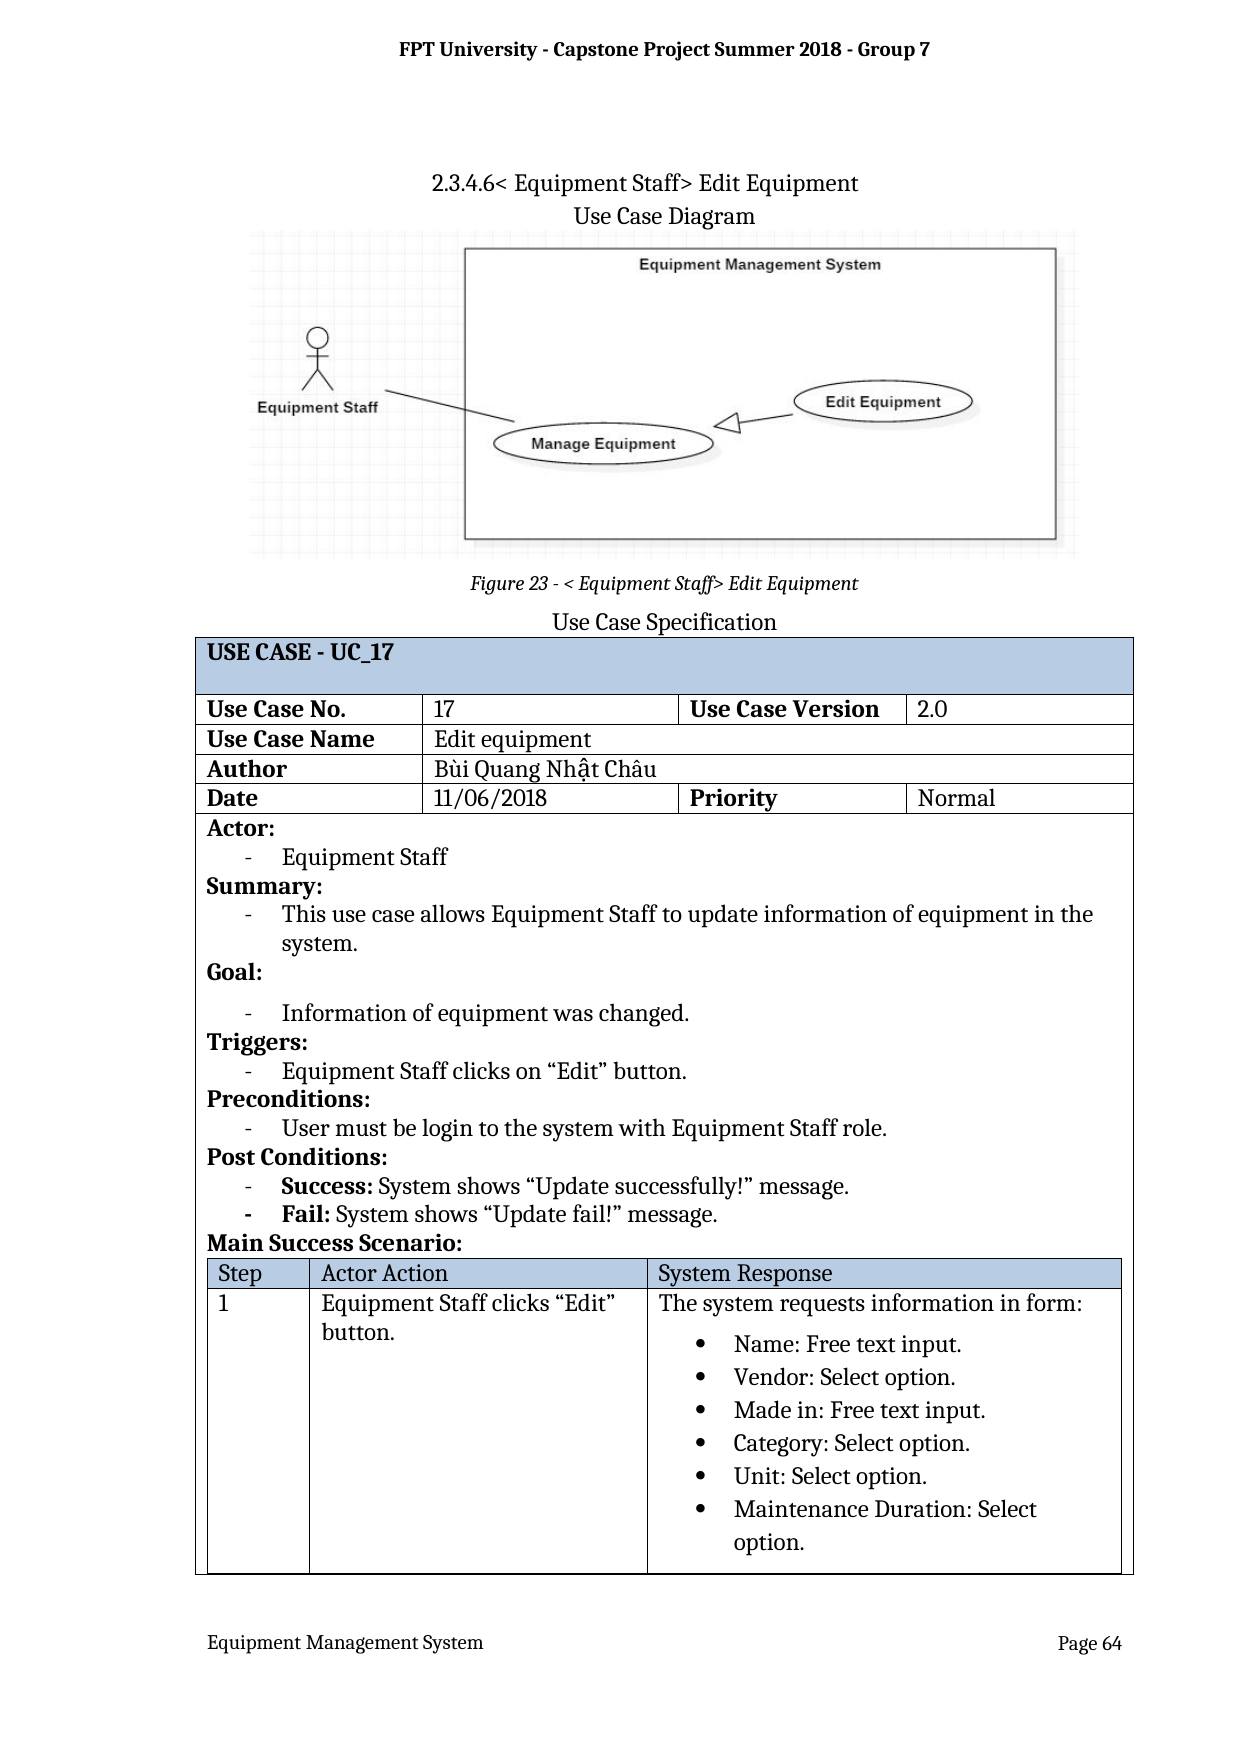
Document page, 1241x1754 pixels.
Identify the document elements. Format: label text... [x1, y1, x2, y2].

text Use Case Diagram [207, 202, 1122, 230]
table_cell 17 [423, 695, 678, 724]
table_cell Use Case Name [196, 725, 422, 753]
table_cell 2.0 [907, 695, 1133, 724]
table_cell Date [196, 784, 422, 813]
subtitle 2.3.4.6< Equipment Staff> Edit Equipment [432, 168, 1122, 197]
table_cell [196, 814, 1133, 1574]
table_cell Edit equipment [423, 725, 1133, 753]
table_cell Use Case Version [679, 695, 906, 724]
table_header USE CASE - UC_17 [196, 638, 1133, 694]
table_cell Author [196, 755, 422, 783]
text Use Case Specification [207, 608, 1122, 637]
table_cell 11/06/2018 [423, 784, 678, 813]
table_cell Use Case No. [196, 695, 422, 724]
text Figure 23 - < Equipment Staff> Edit Equipment [207, 571, 1122, 595]
picture [249, 230, 1080, 559]
table_cell Priority [679, 784, 906, 813]
table_cell Normal [907, 784, 1133, 813]
table_cell Bùi Quang Nhật Châu [423, 755, 1133, 783]
